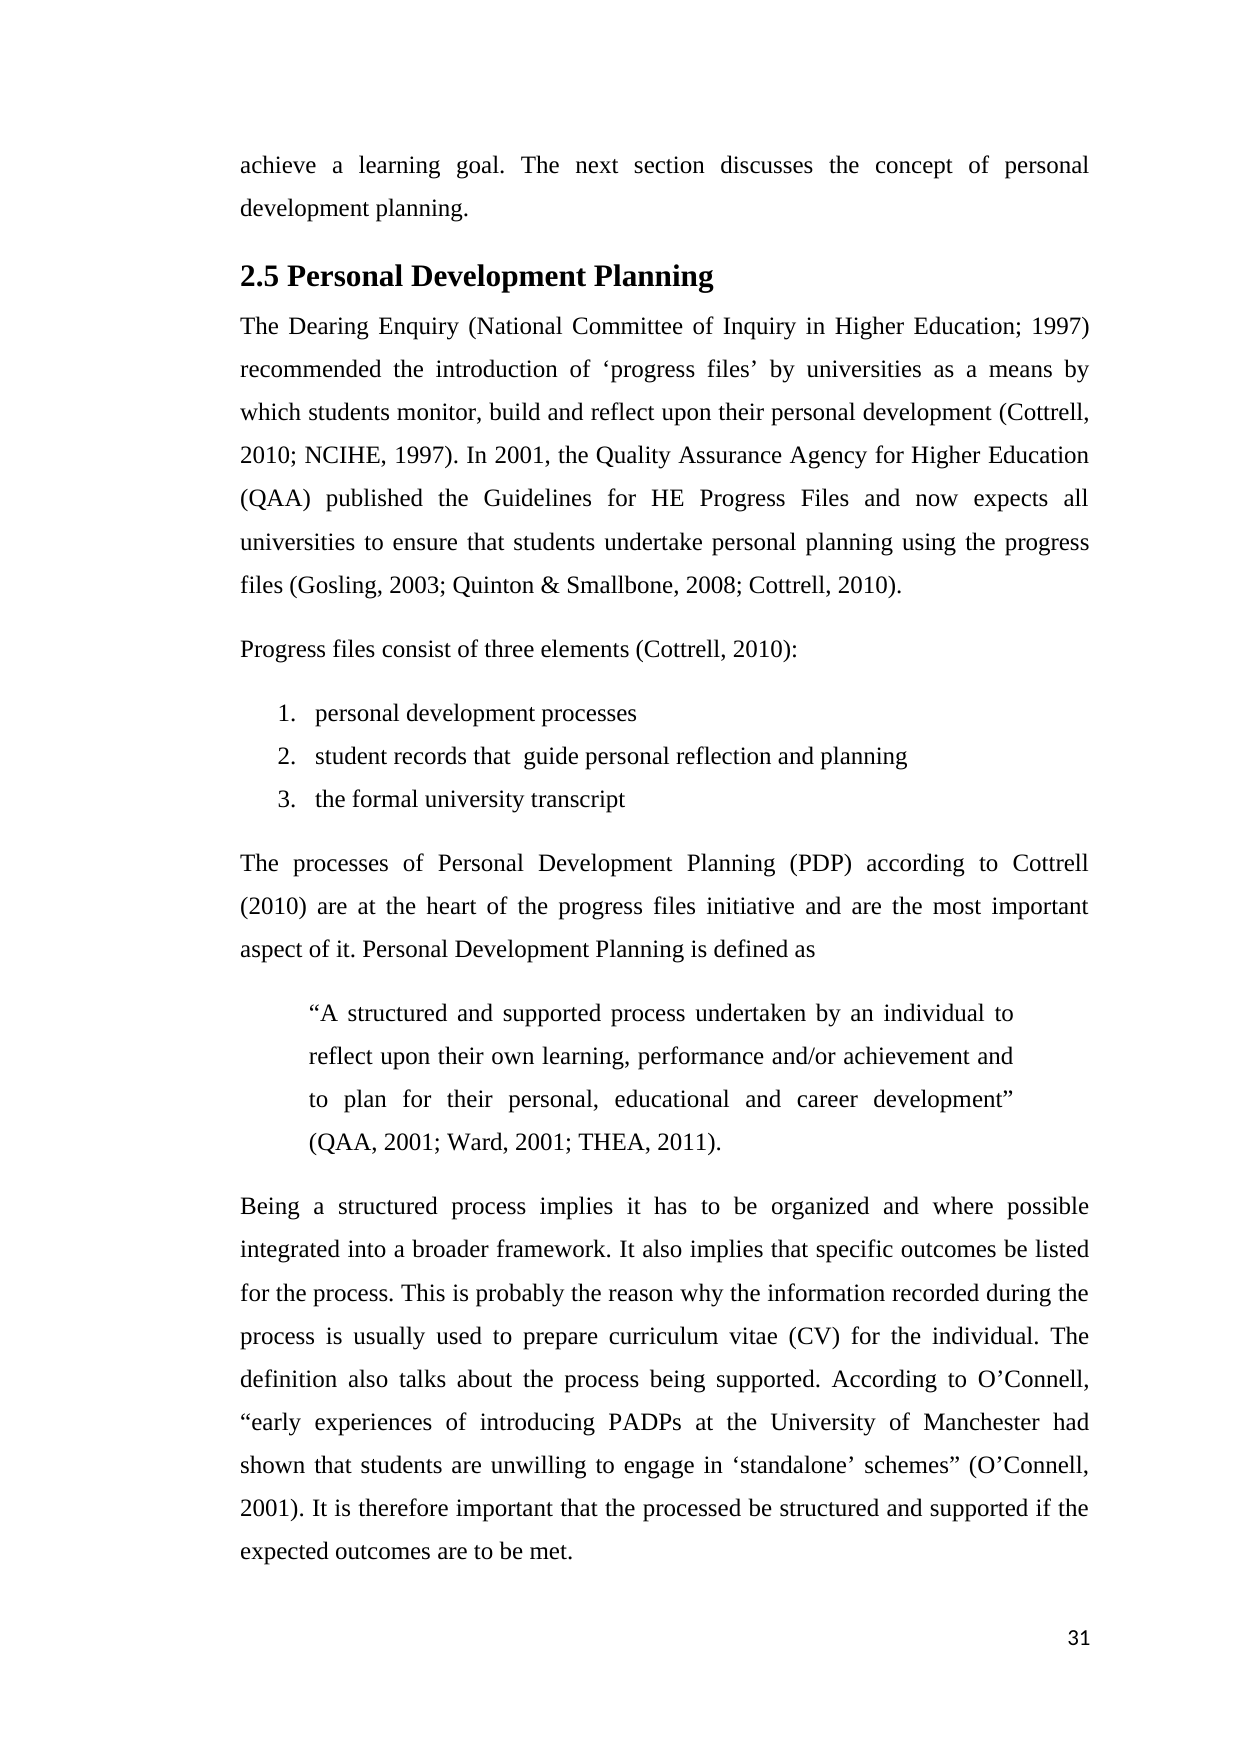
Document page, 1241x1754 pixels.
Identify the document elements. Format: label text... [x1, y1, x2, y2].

list student records that guide personal reflection and planning [277, 741, 1090, 769]
text The Dearing Enquiry (National Committee of Inquiry in Higher Education; 1997) recommended the introduction of ‘progress files’ by universities as a means by which students monitor, build and reflect upon their personal development (Cottrell, 2010; NCIHE, 1997). In 2001, the Quality Assurance Agency for Higher Education (QAA) published the Guidelines for HE Progress Files and now expects all universities to ensure that students undertake personal planning using the progress files (Gosling, 2003; Quinton & Smallbone, 2008; Cottrell, 2010). [240, 311, 1090, 598]
text “A structured and supported process undertaken by an individual to reflect upon their own learning, performance and/or achievement and to plan for their personal, educational and career development” (QAA, 2001; Ward, 2001; THEA, 2011). [309, 998, 1014, 1156]
subtitle 2.5 Personal Development Planning [240, 257, 1090, 293]
text Being a structured process implies it has to be organized and where possible integrated into a broader framework. It also implies that specific outcomes be listed for the process. This is probably the reason why the information recorded during the process is usually used to prepare curriculum vitae (CV) for the individual. The definition also talks about the process being supported. According to O’Connell, “early experiences of introducing PADPs at the University of Manchester had shown that students are unwilling to engage in ‘standalone’ schemes” (O’Connell, 2001). It is therefore important that the processed be structured and supported if the expected outcomes are to be met. [240, 1191, 1090, 1565]
text Progress files consist of three elements (Cottrell, 2010): [240, 634, 1090, 662]
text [240, 150, 1090, 222]
list the formal university transcript [277, 784, 1090, 813]
list personal development processes [277, 698, 1090, 726]
text The processes of Personal Development Planning (PDP) according to Cottrell (2010) are at the heart of the progress files initiative and are the most important aspect of it. Personal Development Planning is defined as [240, 848, 1090, 963]
